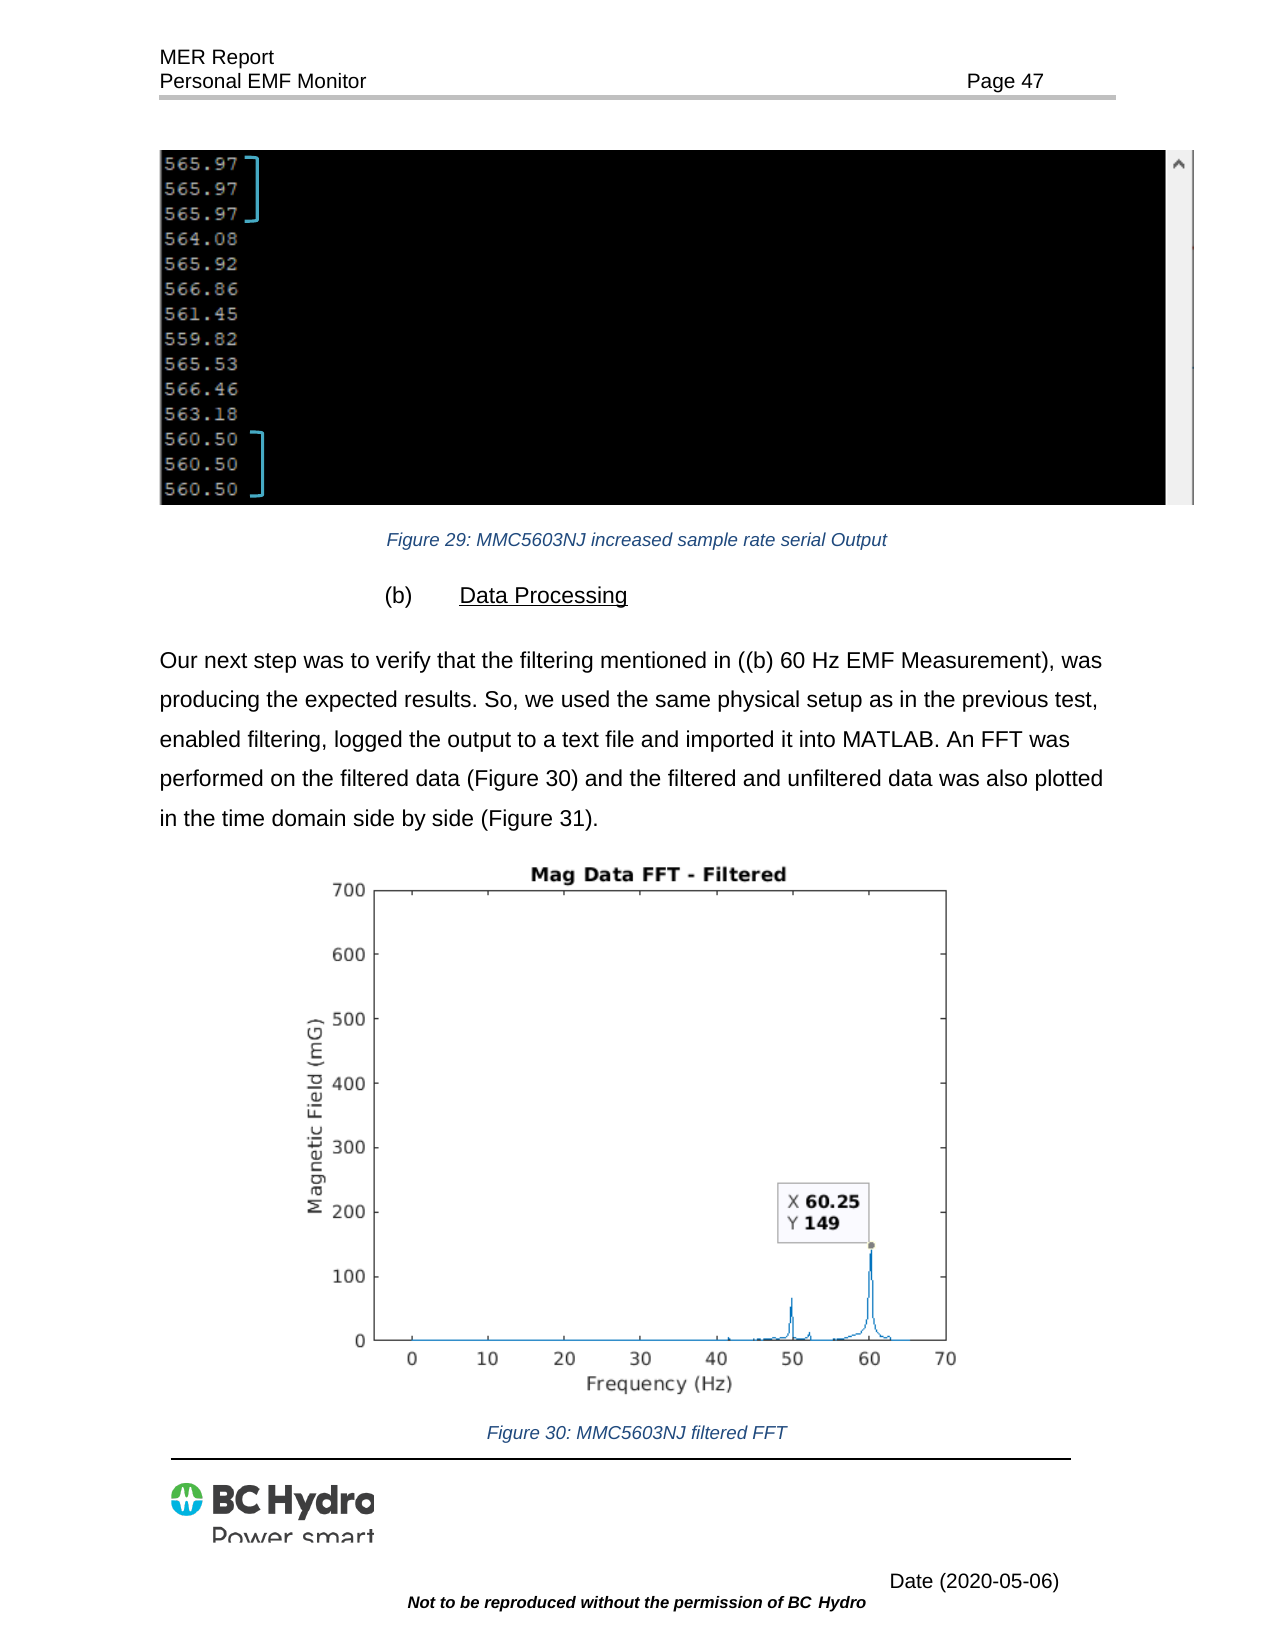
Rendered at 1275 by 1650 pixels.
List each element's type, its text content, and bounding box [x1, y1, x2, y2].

picture [159, 150, 1194, 505]
text Our next step was to verify that the filtering mentioned in ((b) 60 Hz EMF Measurement), was producing the expected results. So, we used the same physical setup as in the previous test, enabled filtering, logged the output to a text file and imported it into MATLAB. An FFT was performed on the filtered data (Figure 30) and the filtered and unfiltered data was also plotted in the time domain side by side (Figure 31). [159, 647, 1116, 831]
text Figure 29: MMC5603NJ increased sample rate serial Output [159, 529, 1116, 551]
picture [299, 856, 976, 1398]
subtitle Data Processing [384, 582, 1116, 609]
text Figure 30: MMC5603NJ filtered FFT [159, 1422, 1116, 1443]
